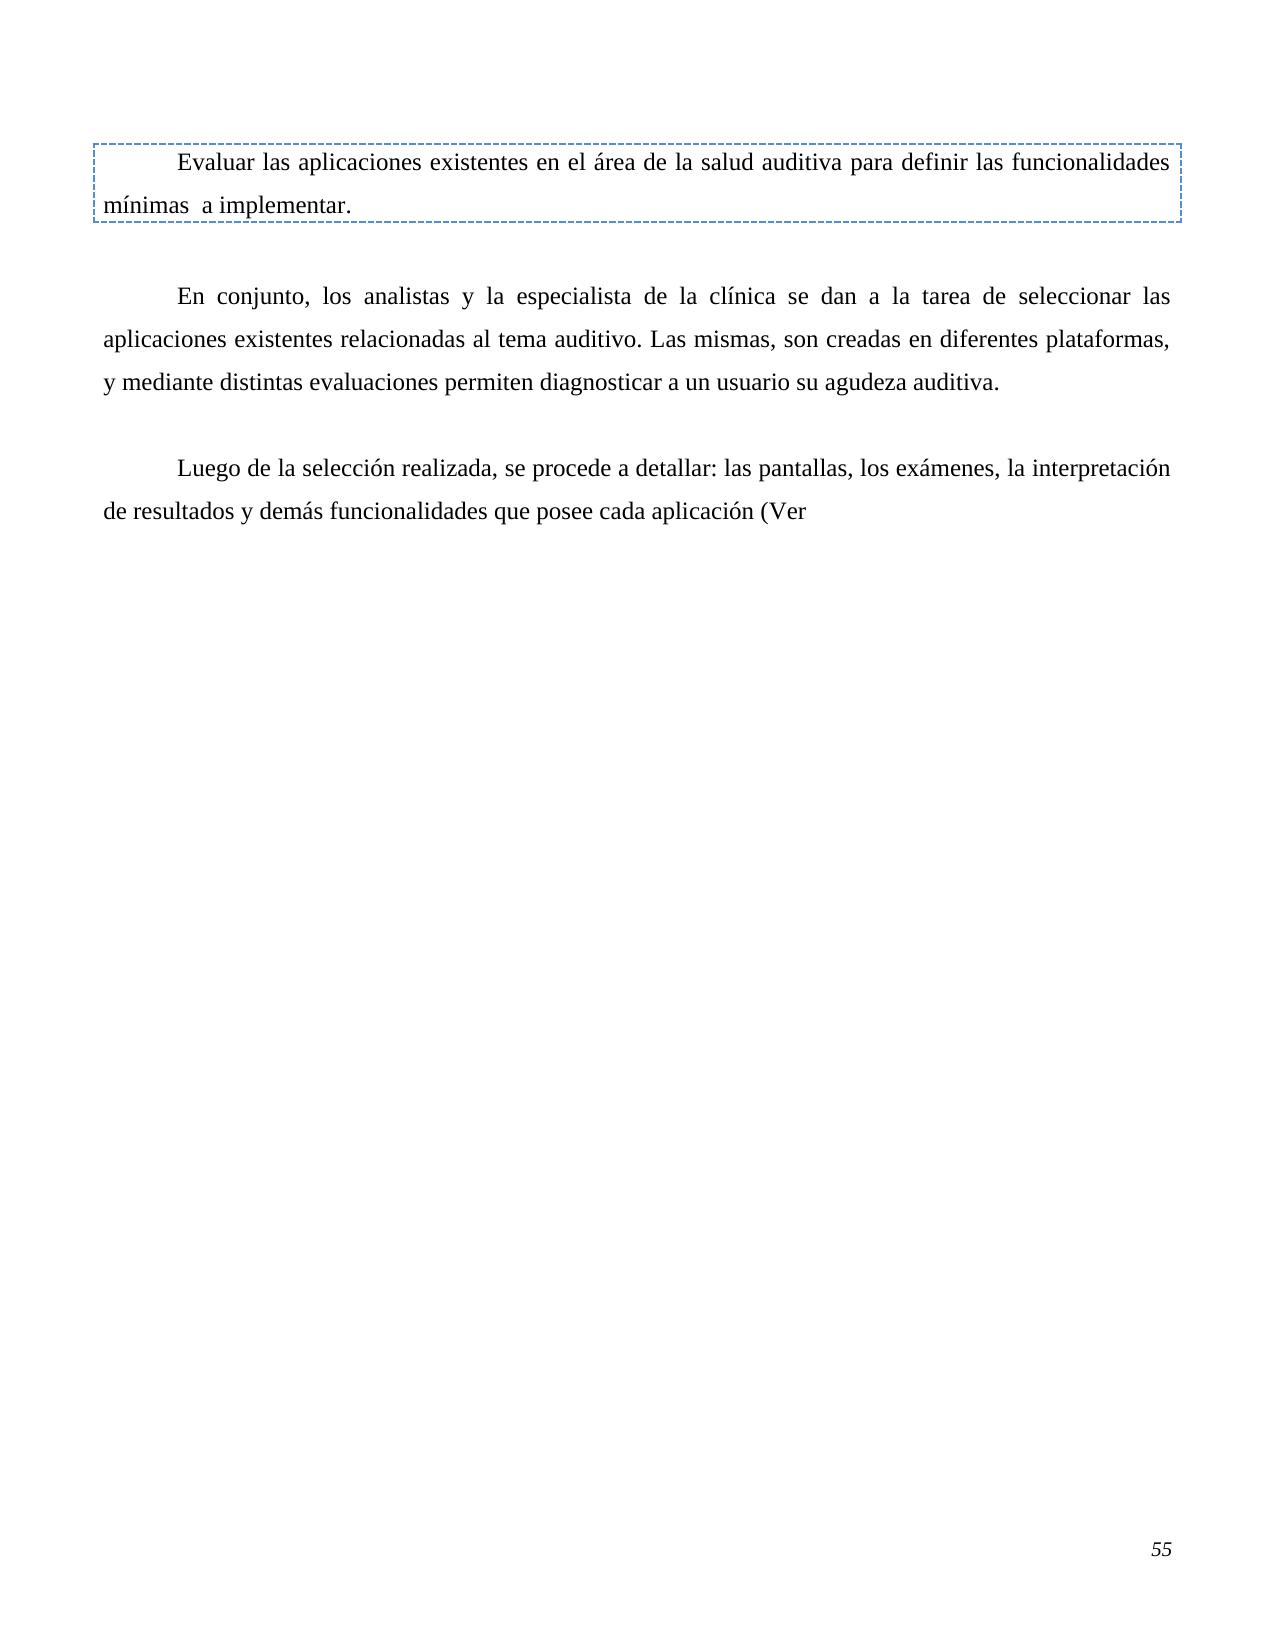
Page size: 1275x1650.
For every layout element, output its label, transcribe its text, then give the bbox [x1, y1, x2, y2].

text Evaluar las aplicaciones existentes en el área de la salud auditiva para definir las funcionalidades mínimas a implementar. [93, 143, 1182, 223]
text Luego de la selección realizada, se procede a detallar: las pantallas, los exámenes, la interpretación de resultados y demás funcionalidades que posee cada aplicación (Ver [103, 453, 1172, 525]
text En conjunto, los analistas y la especialista de la clínica se dan a la tarea de seleccionar las aplicaciones existentes relacionadas al tema auditivo. Las mismas, son creadas en diferentes plataformas, y mediante distintas evaluaciones permiten diagnosticar a un usuario su agudeza auditiva. [103, 281, 1172, 396]
